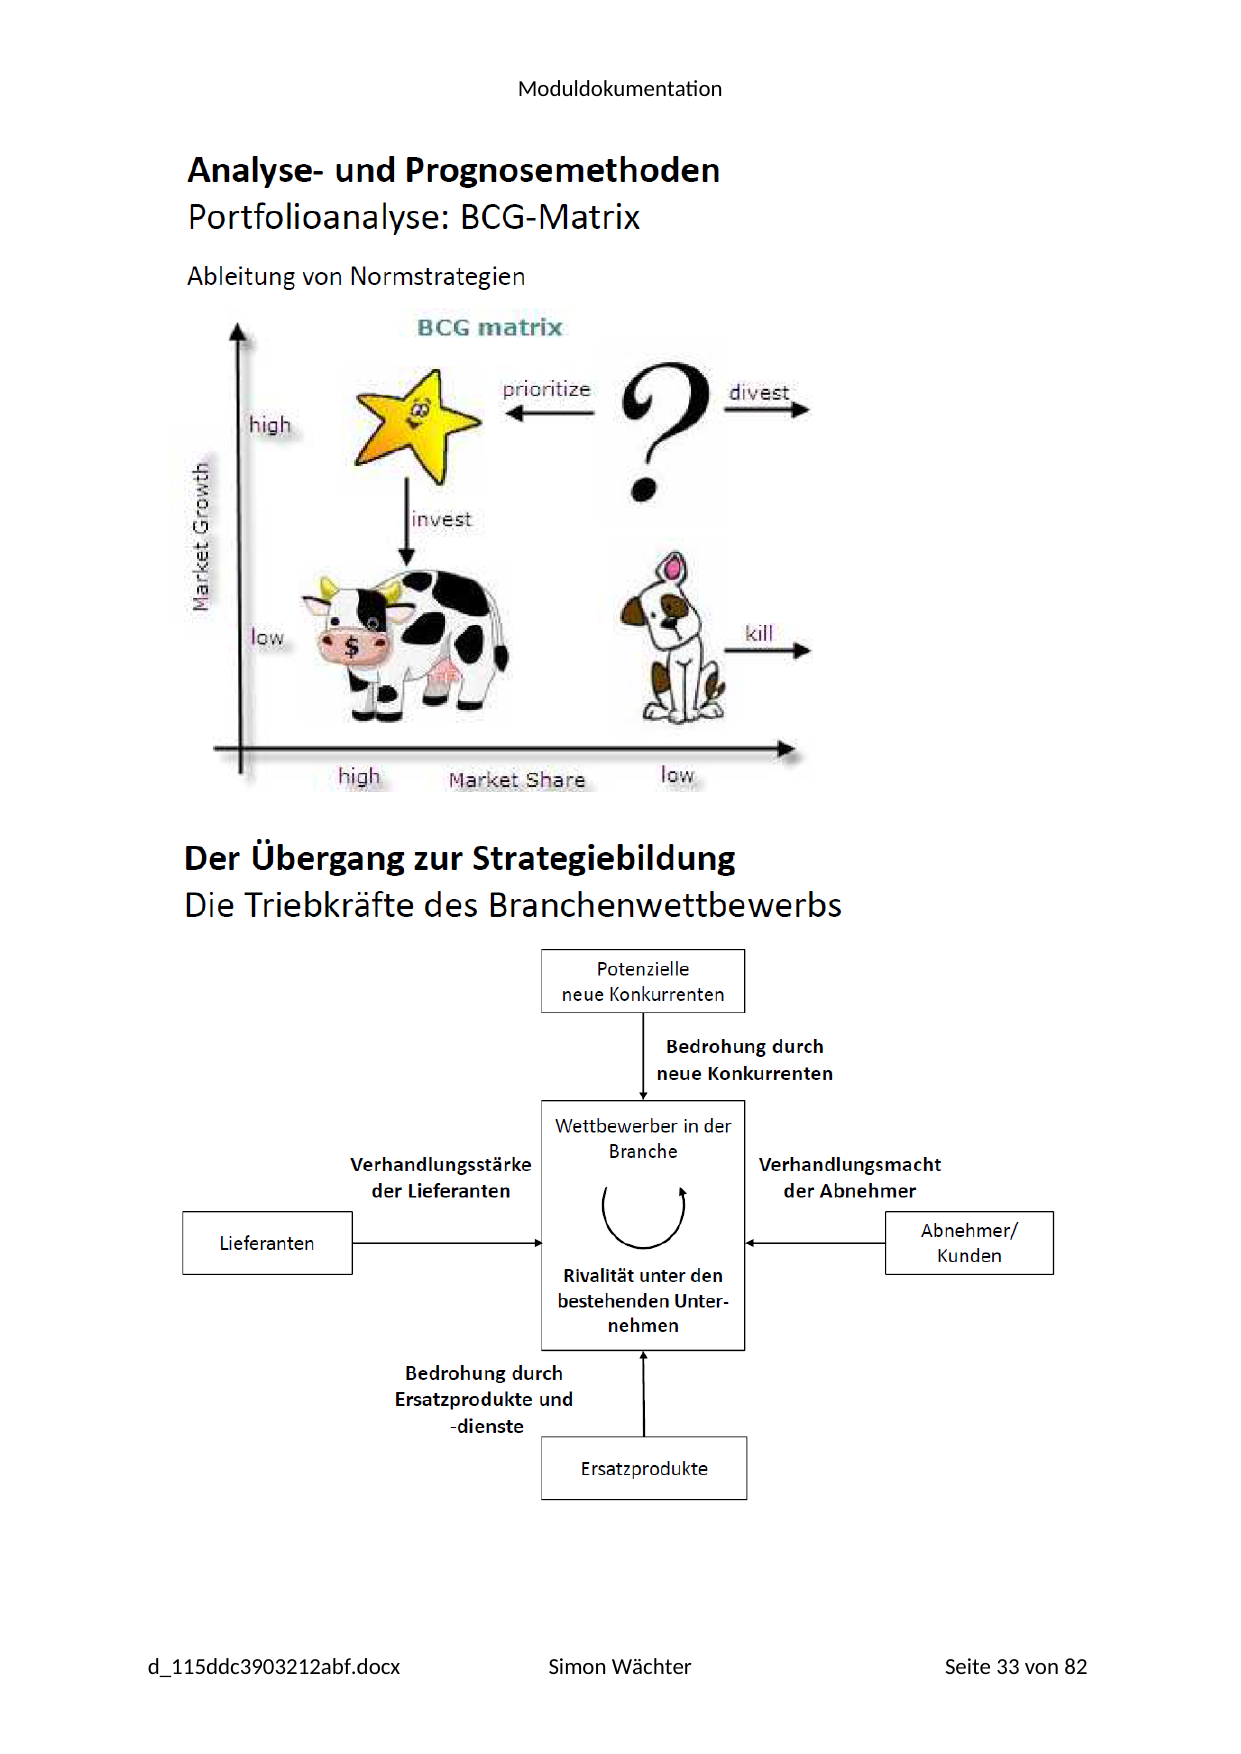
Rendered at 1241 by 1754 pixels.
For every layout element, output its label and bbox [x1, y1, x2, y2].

picture [147, 828, 1093, 1511]
picture [147, 147, 1093, 810]
